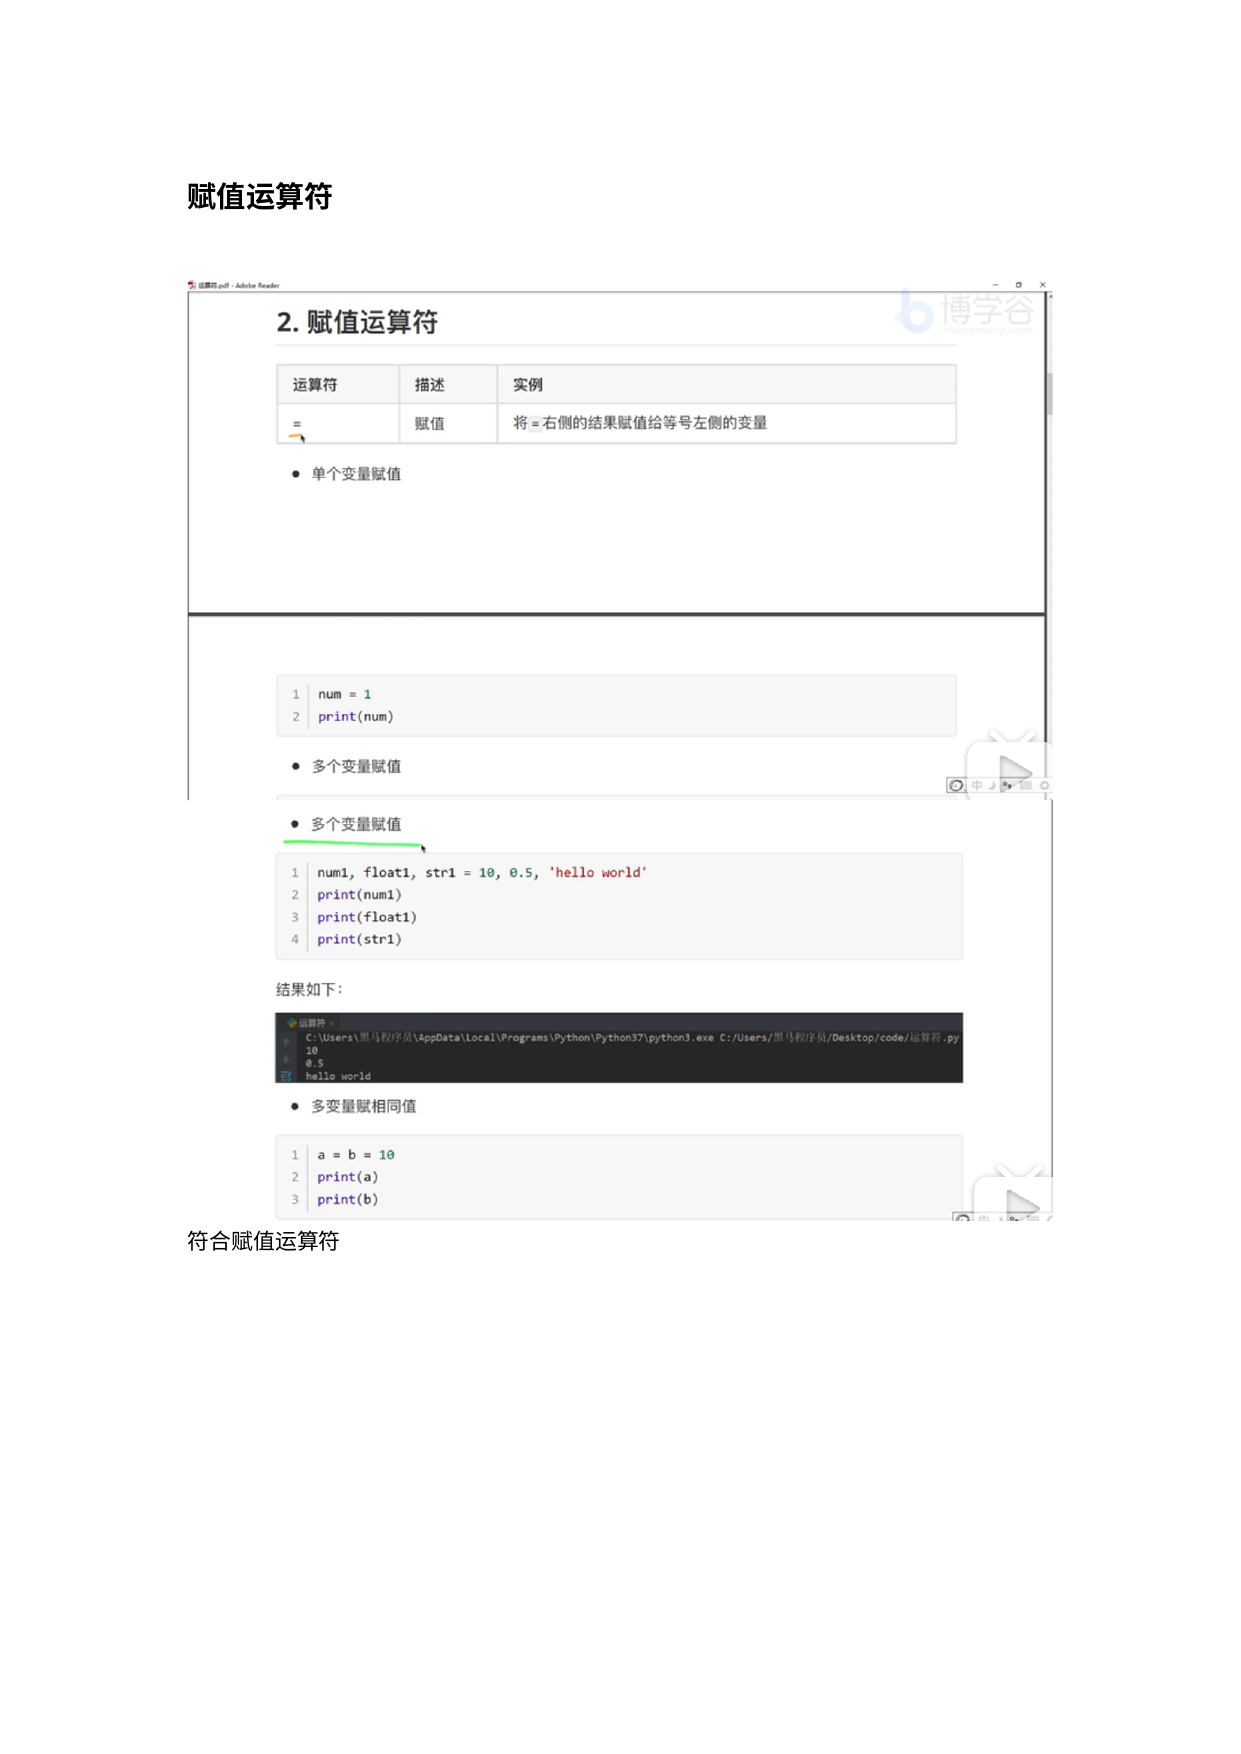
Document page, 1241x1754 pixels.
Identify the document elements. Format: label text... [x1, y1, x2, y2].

picture [187, 280, 1053, 1221]
text 符合赋值运算符 [187, 1223, 1053, 1256]
subtitle 赋值运算符 [187, 162, 1053, 227]
